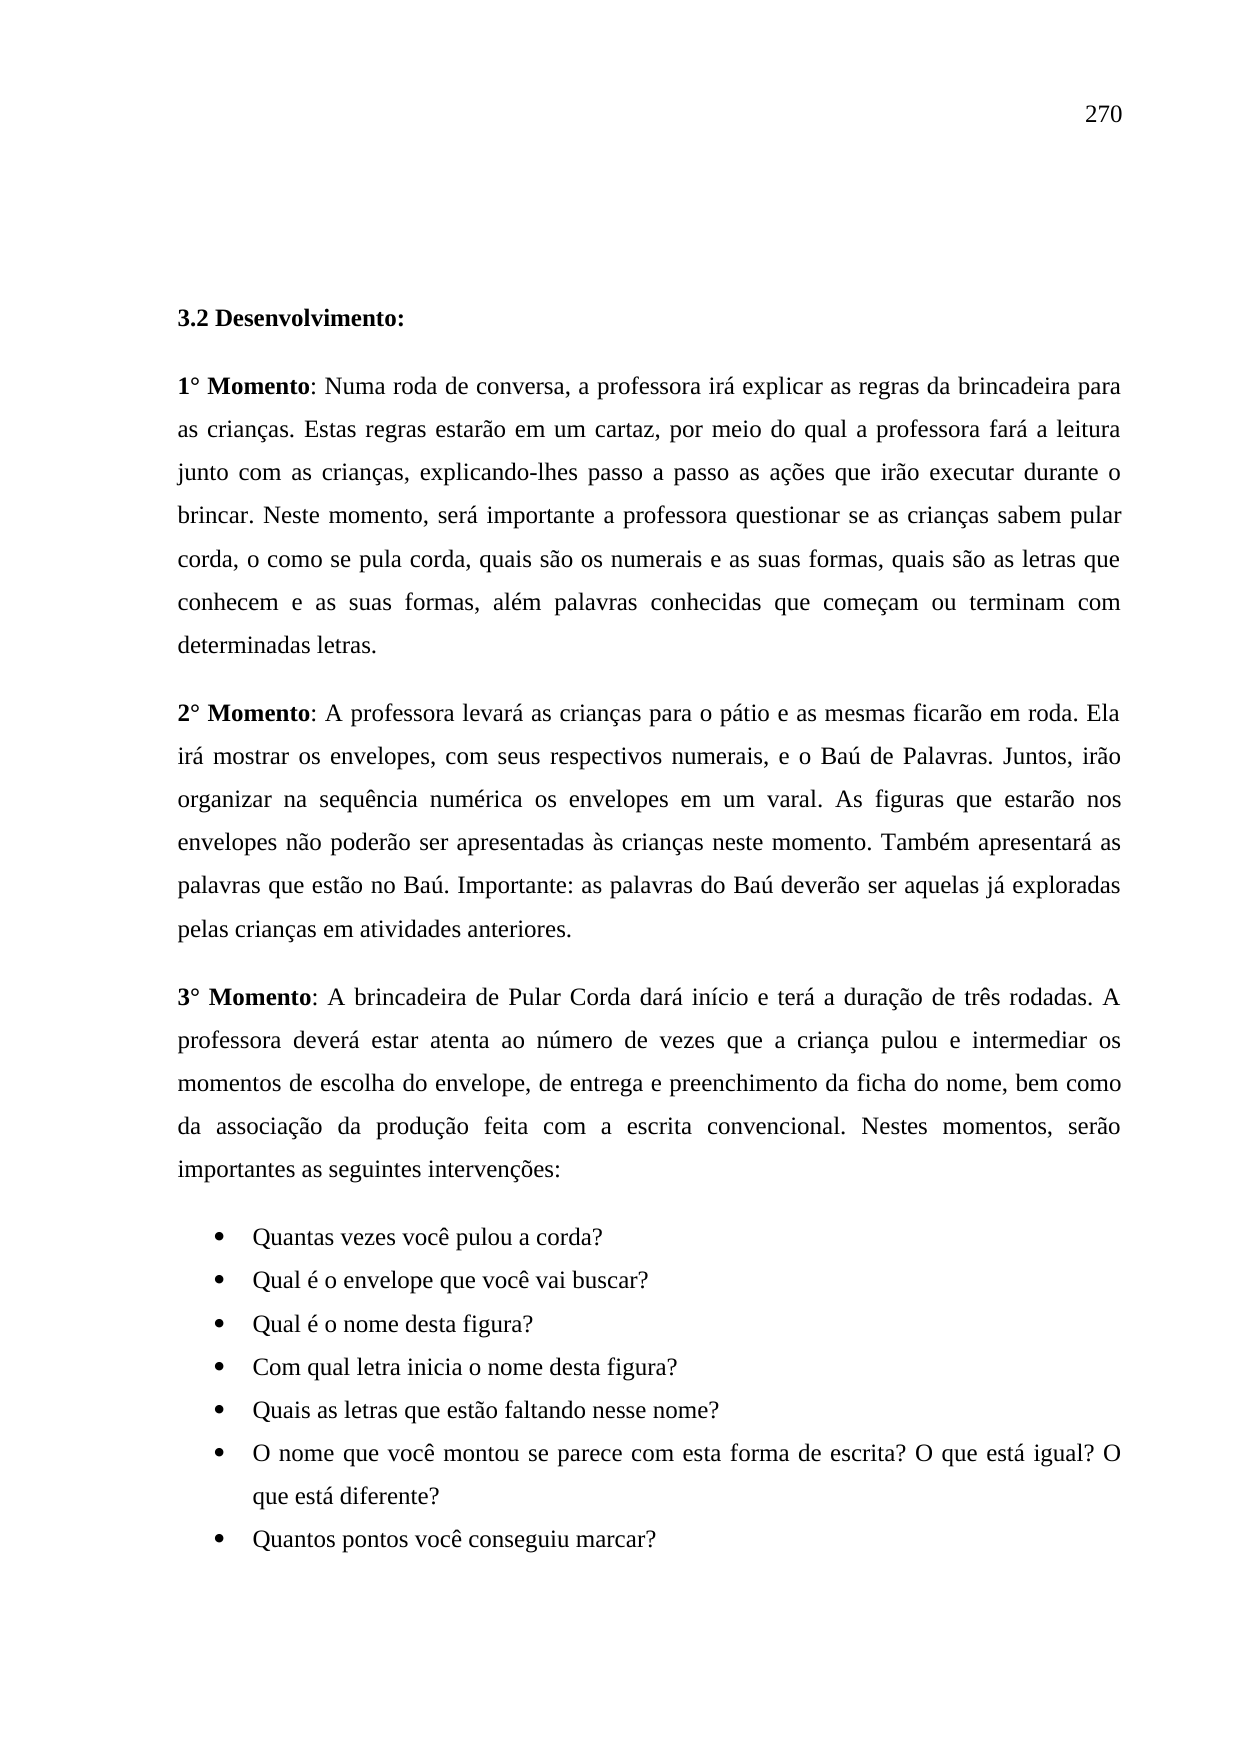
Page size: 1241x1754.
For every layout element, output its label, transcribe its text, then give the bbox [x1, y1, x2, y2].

list Quantos pontos você conseguiu marcar? [215, 1524, 1122, 1553]
list Qual é o nome desta figura? [215, 1309, 1122, 1337]
text 1° Momento: Numa roda de conversa, a professora irá explicar as regras da brincadeira para as crianças. Estas regras estarão em um cartaz, por meio do qual a professora fará a leitura junto com as crianças, explicando-lhes passo a passo as ações que irão executar durante o brincar. Neste momento, será importante a professora questionar se as crianças sabem pular corda, o como se pula corda, quais são os numerais e as suas formas, quais são as letras que conhecem e as suas formas, além palavras conhecidas que começam ou terminam com determinadas letras. [177, 371, 1122, 659]
list Com qual letra inicia o nome desta figura? [215, 1352, 1122, 1381]
text 2° Momento: A professora levará as crianças para o pátio e as mesmas ficarão em roda. Ela irá mostrar os envelopes, com seus respectivos numerais, e o Baú de Palavras. Juntos, irão organizar na sequência numérica os envelopes em um varal. As figuras que estarão nos envelopes não poderão ser apresentadas às crianças neste momento. Também apresentará as palavras que estão no Baú. Importante: as palavras do Baú deverão ser aquelas já exploradas pelas crianças em atividades anteriores. [177, 698, 1122, 942]
text 3.2 Desenvolvimento: [177, 303, 1122, 332]
text 3° Momento: A brincadeira de Pular Corda dará início e terá a duração de três rodadas. A professora deverá estar atenta ao número de vezes que a criança pulou e intermediar os momentos de escolha do envelope, de entrega e preenchimento da ficha do nome, bem como da associação da produção feita com a escrita convencional. Nestes momentos, serão importantes as seguintes intervenções: [177, 982, 1122, 1183]
list Qual é o envelope que você vai buscar? [215, 1266, 1122, 1294]
list Quantas vezes você pulou a corda? [215, 1222, 1122, 1251]
list Quais as letras que estão faltando nesse nome? [215, 1395, 1122, 1424]
list O nome que você montou se parece com esta forma de escrita? O que está igual? O que está diferente? [215, 1438, 1122, 1510]
